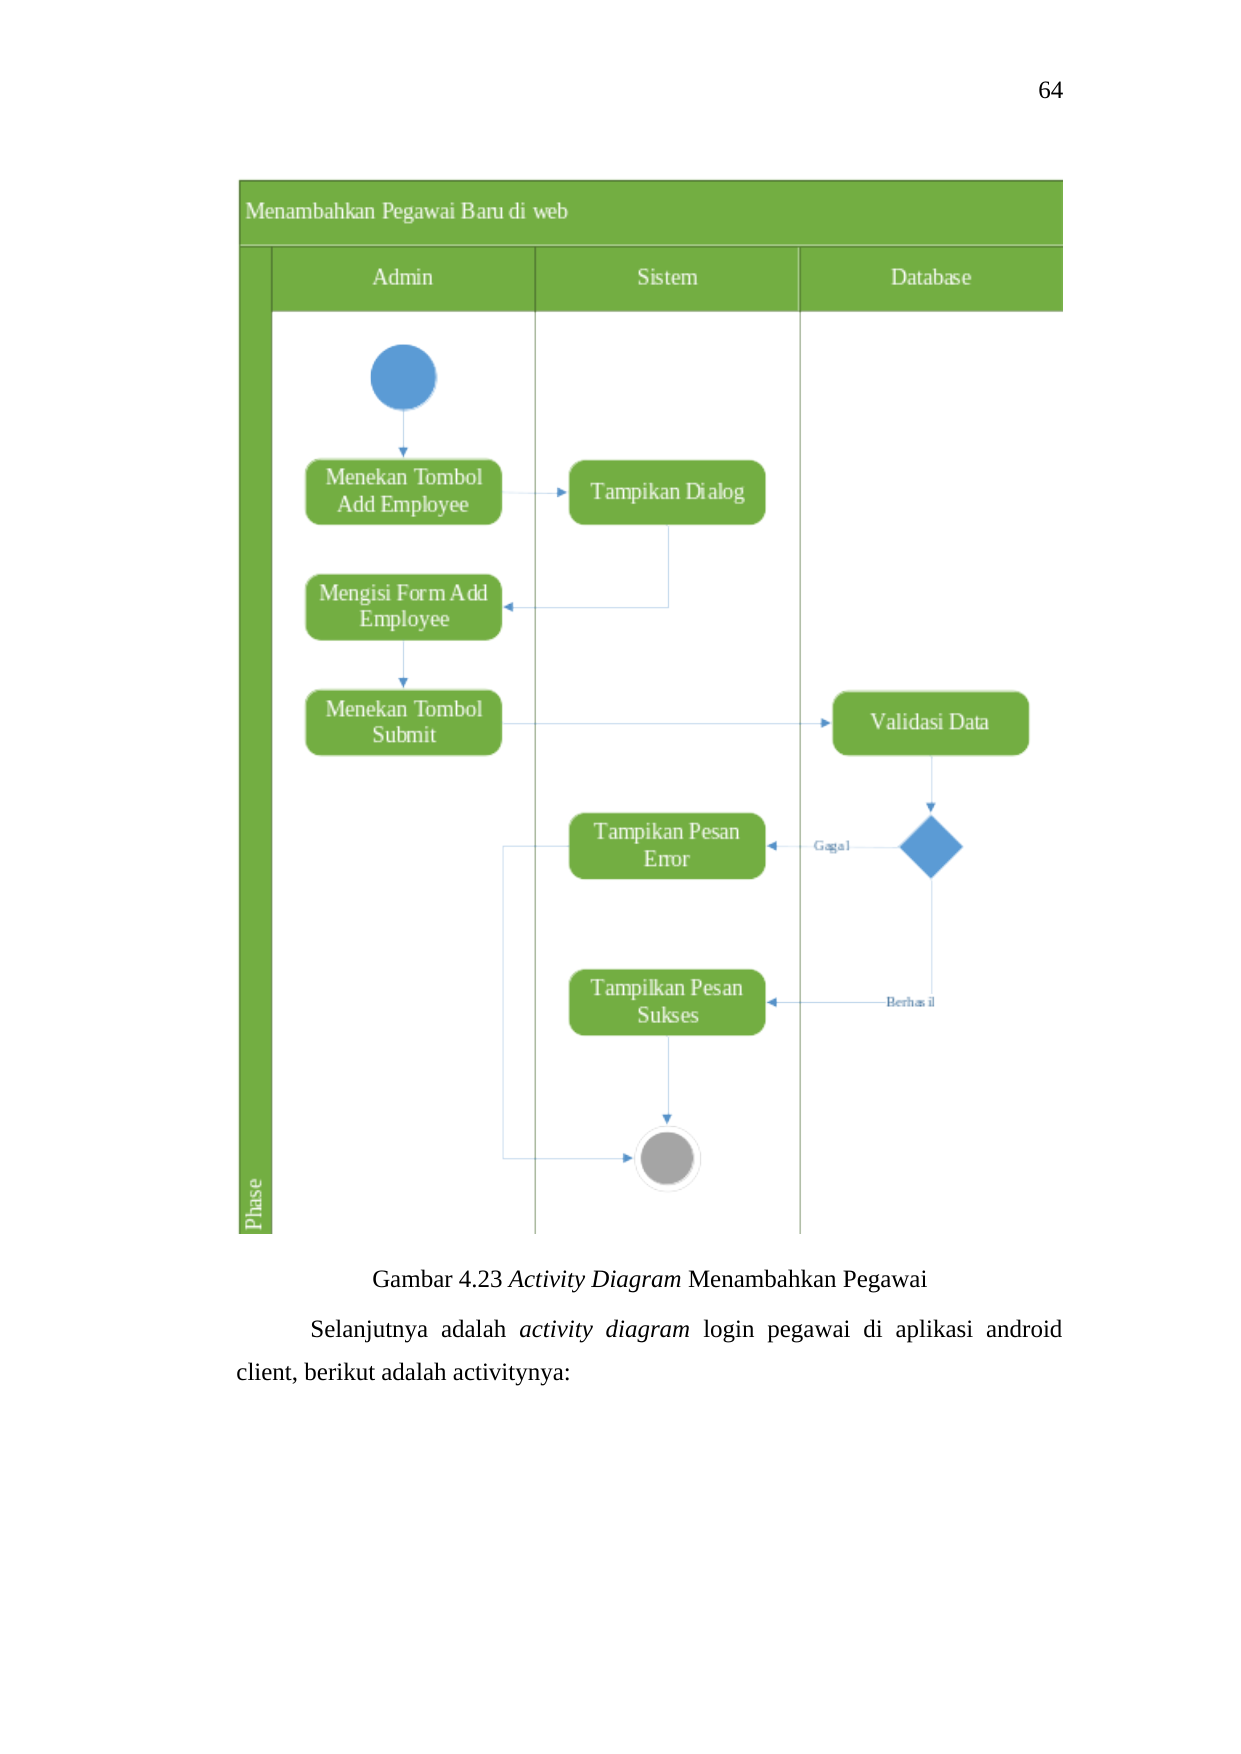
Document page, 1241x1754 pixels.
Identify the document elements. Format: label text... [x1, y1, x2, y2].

text Selanjutnya adalah activity diagram login pegawai di aplikasi android client, berikut adalah activitynya: [236, 1314, 1063, 1386]
